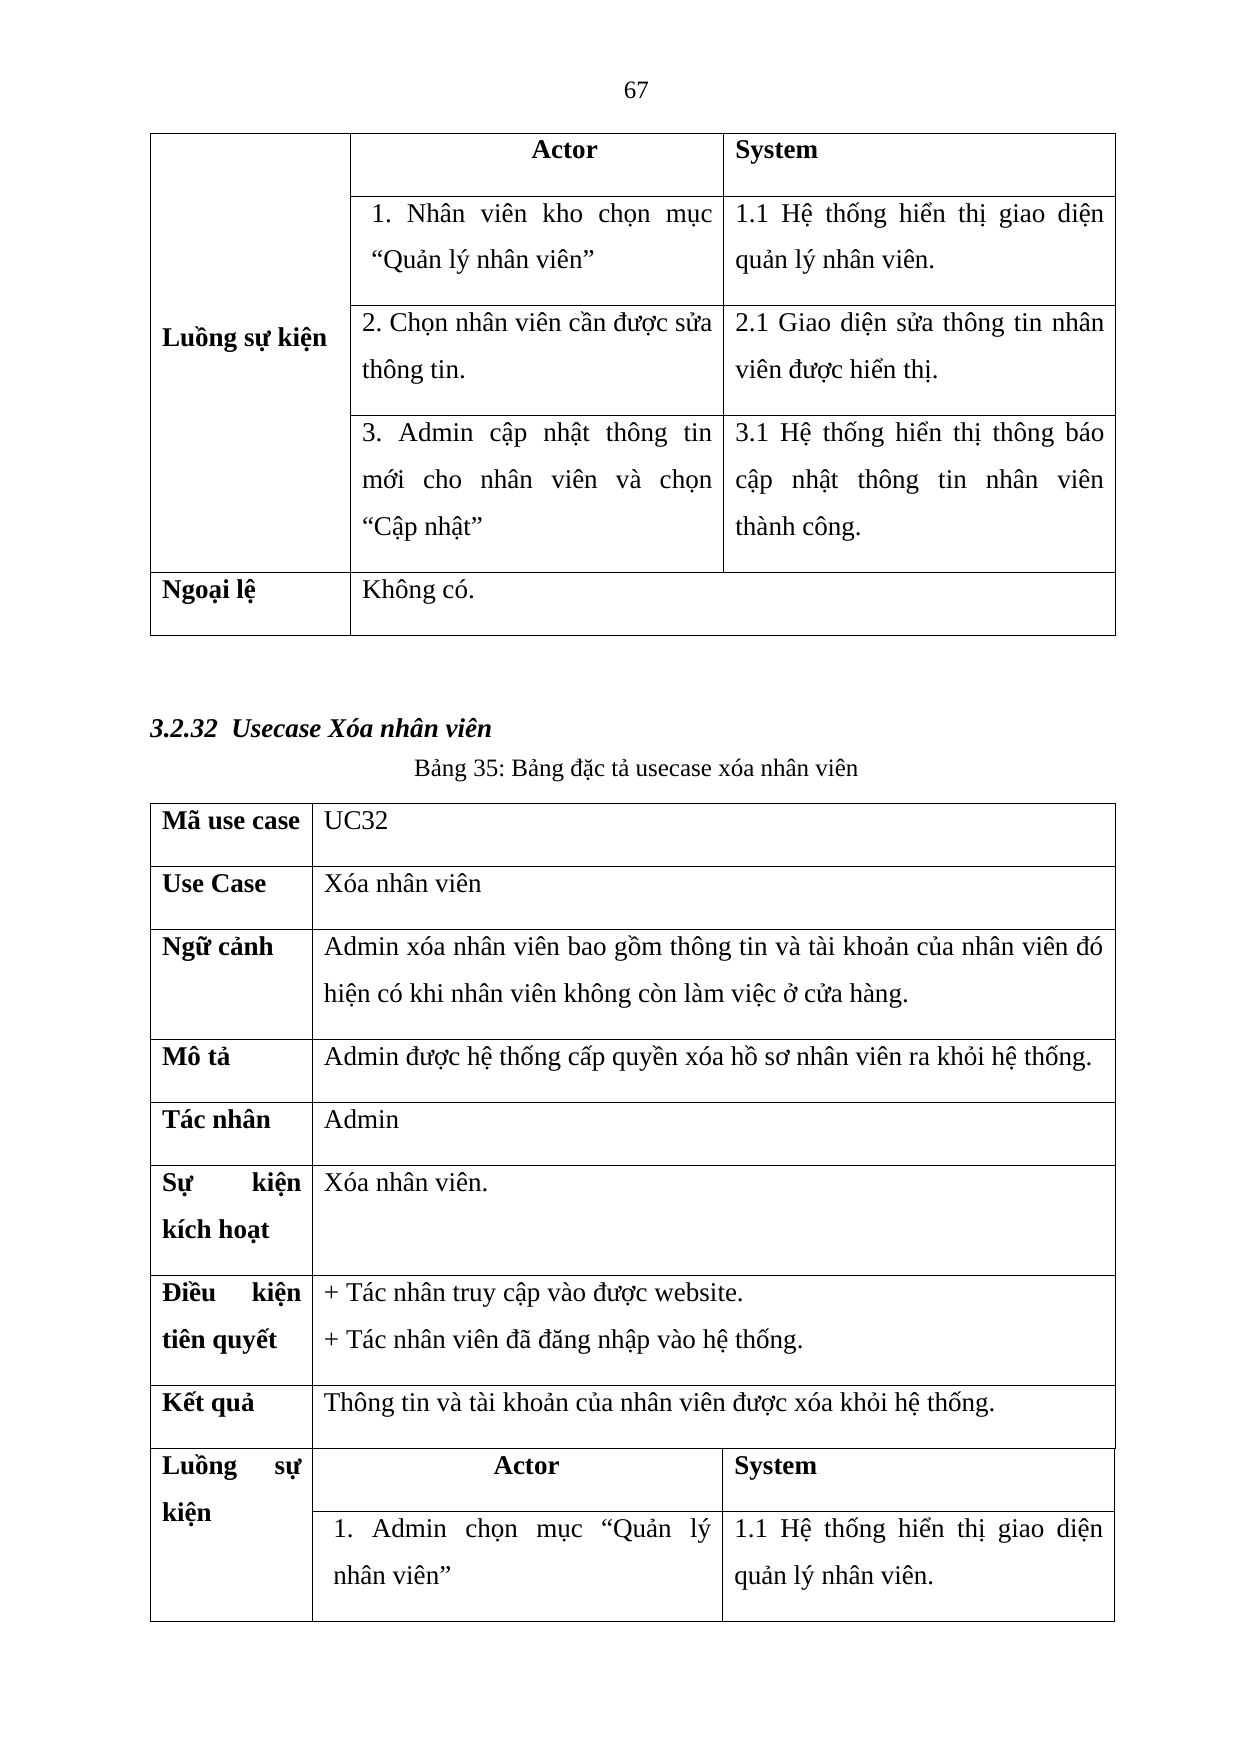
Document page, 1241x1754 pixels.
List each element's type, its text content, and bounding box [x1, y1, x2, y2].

table_cell Sự kiện kích hoạt [151, 1166, 312, 1275]
table_cell Admin được hệ thống cấp quyền xóa hồ sơ nhân viên ra khỏi hệ thống. [313, 1040, 1115, 1102]
table_cell Actor [351, 134, 723, 196]
table_cell Xóa nhân viên. [313, 1166, 1115, 1275]
table_cell Kết quả [151, 1386, 312, 1448]
table_header UC32 [313, 804, 1115, 866]
table_cell System [723, 1449, 1114, 1511]
table_cell 1. Admin chọn mục “Quản lý nhân viên” [313, 1512, 722, 1621]
table_cell Điều kiện tiên quyết [151, 1276, 312, 1385]
table_cell Không có. [351, 573, 1115, 635]
table_cell 1.1 Hệ thống hiển thị giao diện quản lý nhân viên. [724, 197, 1115, 305]
table_cell 3.1 Hệ thống hiển thị thông báo cập nhật thông tin nhân viên thành công. [724, 416, 1115, 572]
table_cell 1.1 Hệ thống hiển thị giao diện quản lý nhân viên. [723, 1512, 1114, 1621]
table_cell Ngữ cảnh [151, 930, 312, 1039]
table_cell 1. Nhân viên kho chọn mục “Quản lý nhân viên” [351, 197, 723, 305]
table_cell Actor [313, 1449, 722, 1511]
table_cell Luồng sự kiện [151, 134, 350, 572]
table_cell Luồng sự kiện [151, 1449, 312, 1621]
table_cell Admin xóa nhân viên bao gồm thông tin và tài khoản của nhân viên đó hiện có khi nhân viên không còn làm việc ở cửa hàng. [313, 930, 1115, 1039]
table_cell 2.1 Giao diện sửa thông tin nhân viên được hiển thị. [724, 306, 1115, 415]
table_cell 2. Chọn nhân viên cần được sửa thông tin. [351, 306, 723, 415]
text Bảng 35: Bảng đặc tả usecase xóa nhân viên [150, 753, 1122, 782]
subtitle 3.2.32 Usecase Xóa nhân viên [150, 712, 1122, 743]
table_cell Admin [313, 1103, 1115, 1165]
table_cell 3. Admin cập nhật thông tin mới cho nhân viên và chọn “Cập nhật” [351, 416, 723, 572]
table_cell Mô tả [151, 1040, 312, 1102]
table_header Mã use case [151, 804, 312, 866]
table_cell System [724, 134, 1115, 196]
table_cell Xóa nhân viên [313, 867, 1115, 929]
table_cell Ngoại lệ [151, 573, 350, 635]
table_cell + Tác nhân truy cập vào được website. + Tác nhân viên đã đăng nhập vào hệ thống. [313, 1276, 1115, 1385]
table_cell Use Case [151, 867, 312, 929]
table_cell Thông tin và tài khoản của nhân viên được xóa khỏi hệ thống. [313, 1386, 1115, 1448]
table_cell Tác nhân [151, 1103, 312, 1165]
